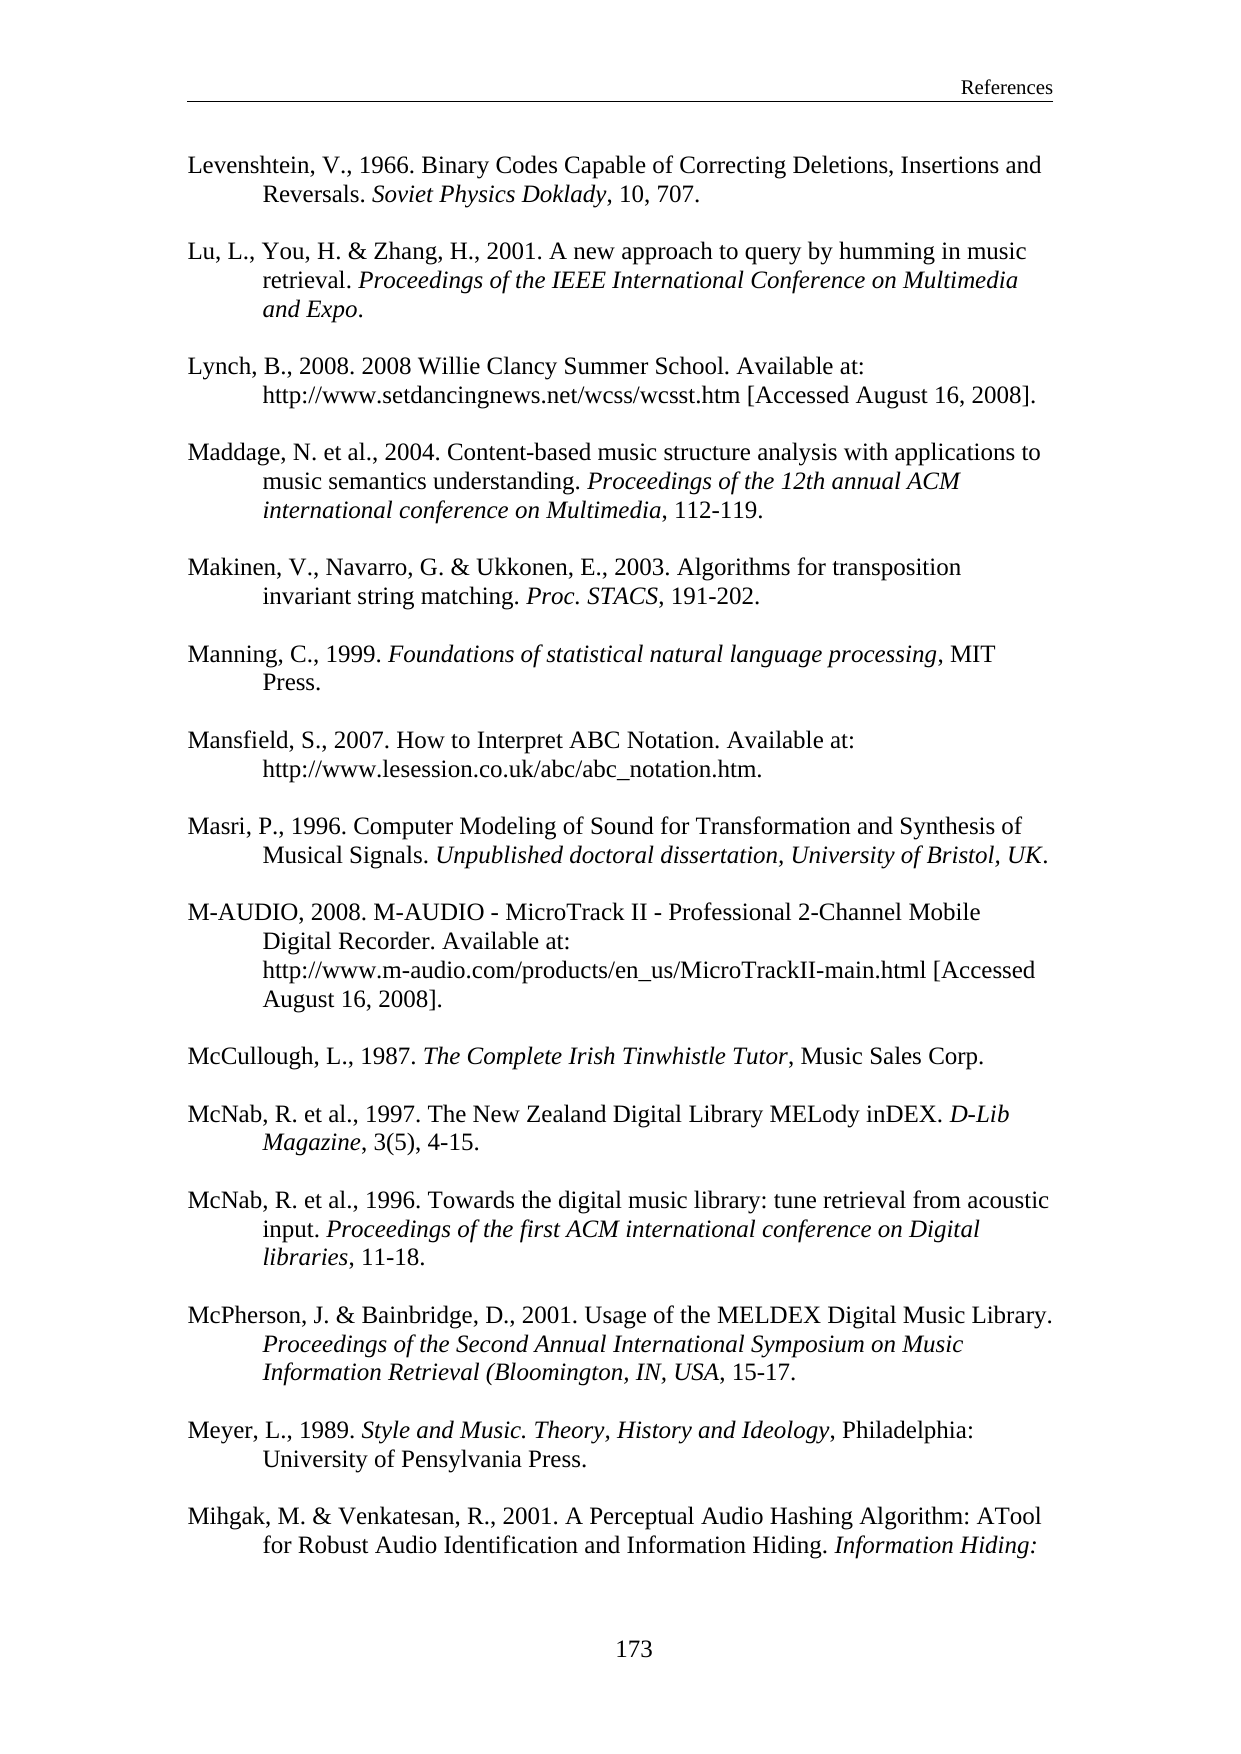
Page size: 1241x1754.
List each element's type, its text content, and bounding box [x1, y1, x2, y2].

text Mansfield, S., 2007. How to Interpret ABC Notation. Available at: http://www.lesession.co.uk/abc/abc_notation.htm. [187, 725, 1053, 782]
text McCullough, L., 1987. The Complete Irish Tinwhistle Tutor, Music Sales Corp. [187, 1041, 1053, 1070]
text McNab, R. et al., 1997. The New Zealand Digital Library MELody inDEX. D-Lib Magazine, 3(5), 4-15. [187, 1099, 1053, 1156]
text Maddage, N. et al., 2004. Content-based music structure analysis with applications to music semantics understanding. Proceedings of the 12th annual ACM international conference on Multimedia, 112-119. [187, 437, 1053, 524]
text Manning, C., 1999. Foundations of statistical natural language processing, MIT Press. [187, 639, 1053, 696]
text Masri, P., 1996. Computer Modeling of Sound for Transformation and Synthesis of Musical Signals. Unpublished doctoral dissertation, University of Bristol, UK. [187, 811, 1053, 869]
text Makinen, V., Navarro, G. & Ukkonen, E., 2003. Algorithms for transposition invariant string matching. Proc. STACS, 191-202. [187, 552, 1053, 610]
text Levenshtein, V., 1966. Binary Codes Capable of Correcting Deletions, Insertions and Reversals. Soviet Physics Doklady, 10, 707. [187, 150, 1053, 207]
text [187, 1501, 1053, 1559]
text McPherson, J. & Bainbridge, D., 2001. Usage of the MELDEX Digital Music Library. Proceedings of the Second Annual International Symposium on Music Information Retrieval (Bloomington, IN, USA, 15-17. [187, 1300, 1053, 1386]
text Lynch, B., 2008. 2008 Willie Clancy Summer School. Available at: http://www.setdancingnews.net/wcss/wcsst.htm [Accessed August 16, 2008]. [187, 351, 1053, 409]
text Lu, L., You, H. & Zhang, H., 2001. A new approach to query by humming in music retrieval. Proceedings of the IEEE International Conference on Multimedia and Expo. [187, 236, 1053, 322]
text M-AUDIO, 2008. M-AUDIO - MicroTrack II - Professional 2-Channel Mobile Digital Recorder. Available at: http://www.m-audio.com/products/en_us/MicroTrackII-main.html [Accessed August 16, 2008]. [187, 897, 1053, 1012]
text McNab, R. et al., 1996. Towards the digital music library: tune retrieval from acoustic input. Proceedings of the first ACM international conference on Digital libraries, 11-18. [187, 1185, 1053, 1271]
text Meyer, L., 1989. Style and Music. Theory, History and Ideology, Philadelphia: University of Pensylvania Press. [187, 1415, 1053, 1472]
